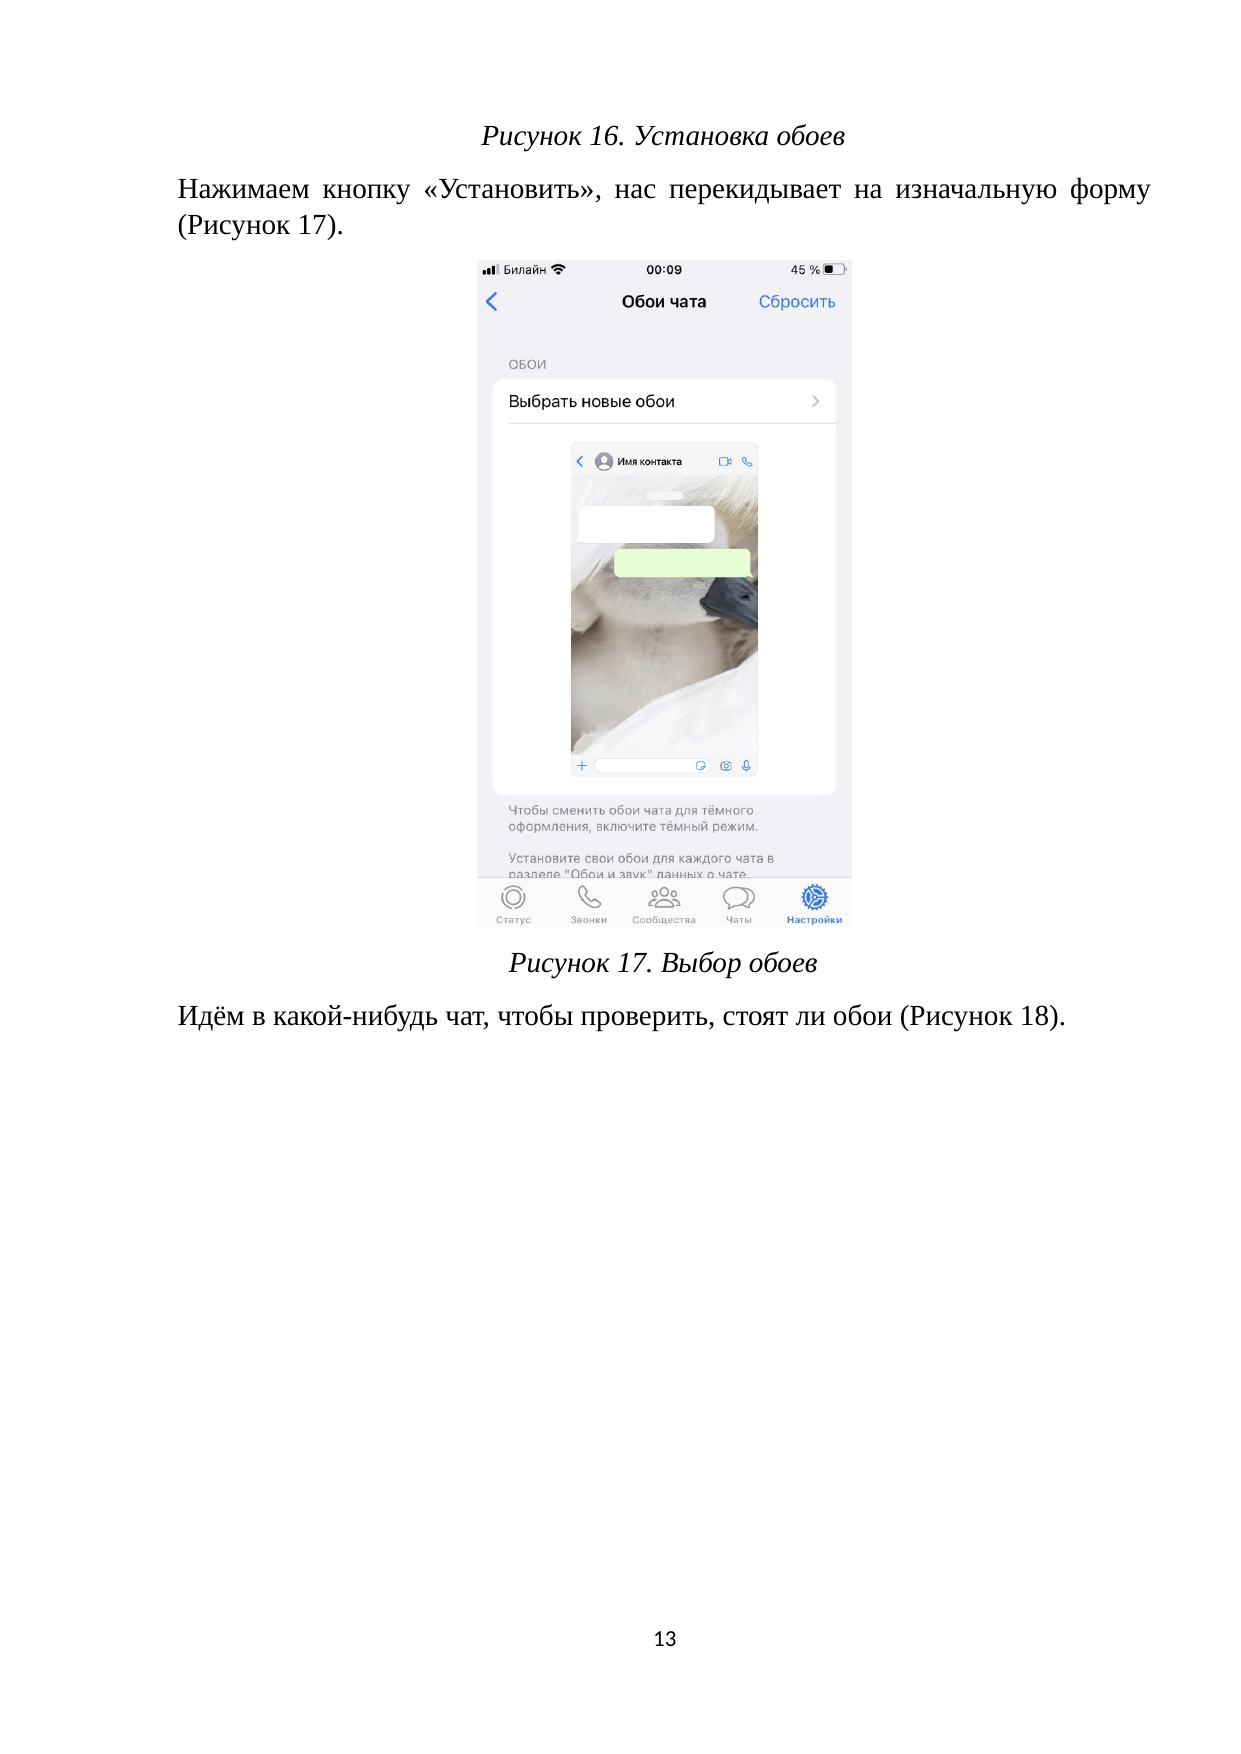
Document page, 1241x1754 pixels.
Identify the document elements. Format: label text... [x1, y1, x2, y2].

text Идём в какой-нибудь чат, чтобы проверить, стоят ли обои (Рисунок 18). [177, 998, 1152, 1032]
text Нажимаем кнопку «Установить», нас перекидывает на изначальную форму (Рисунок 17). [177, 171, 1152, 241]
text Рисунок 16. Установка обоев [177, 118, 1152, 152]
picture [477, 260, 852, 927]
text Рисунок 17. Выбор обоев [177, 946, 1152, 979]
